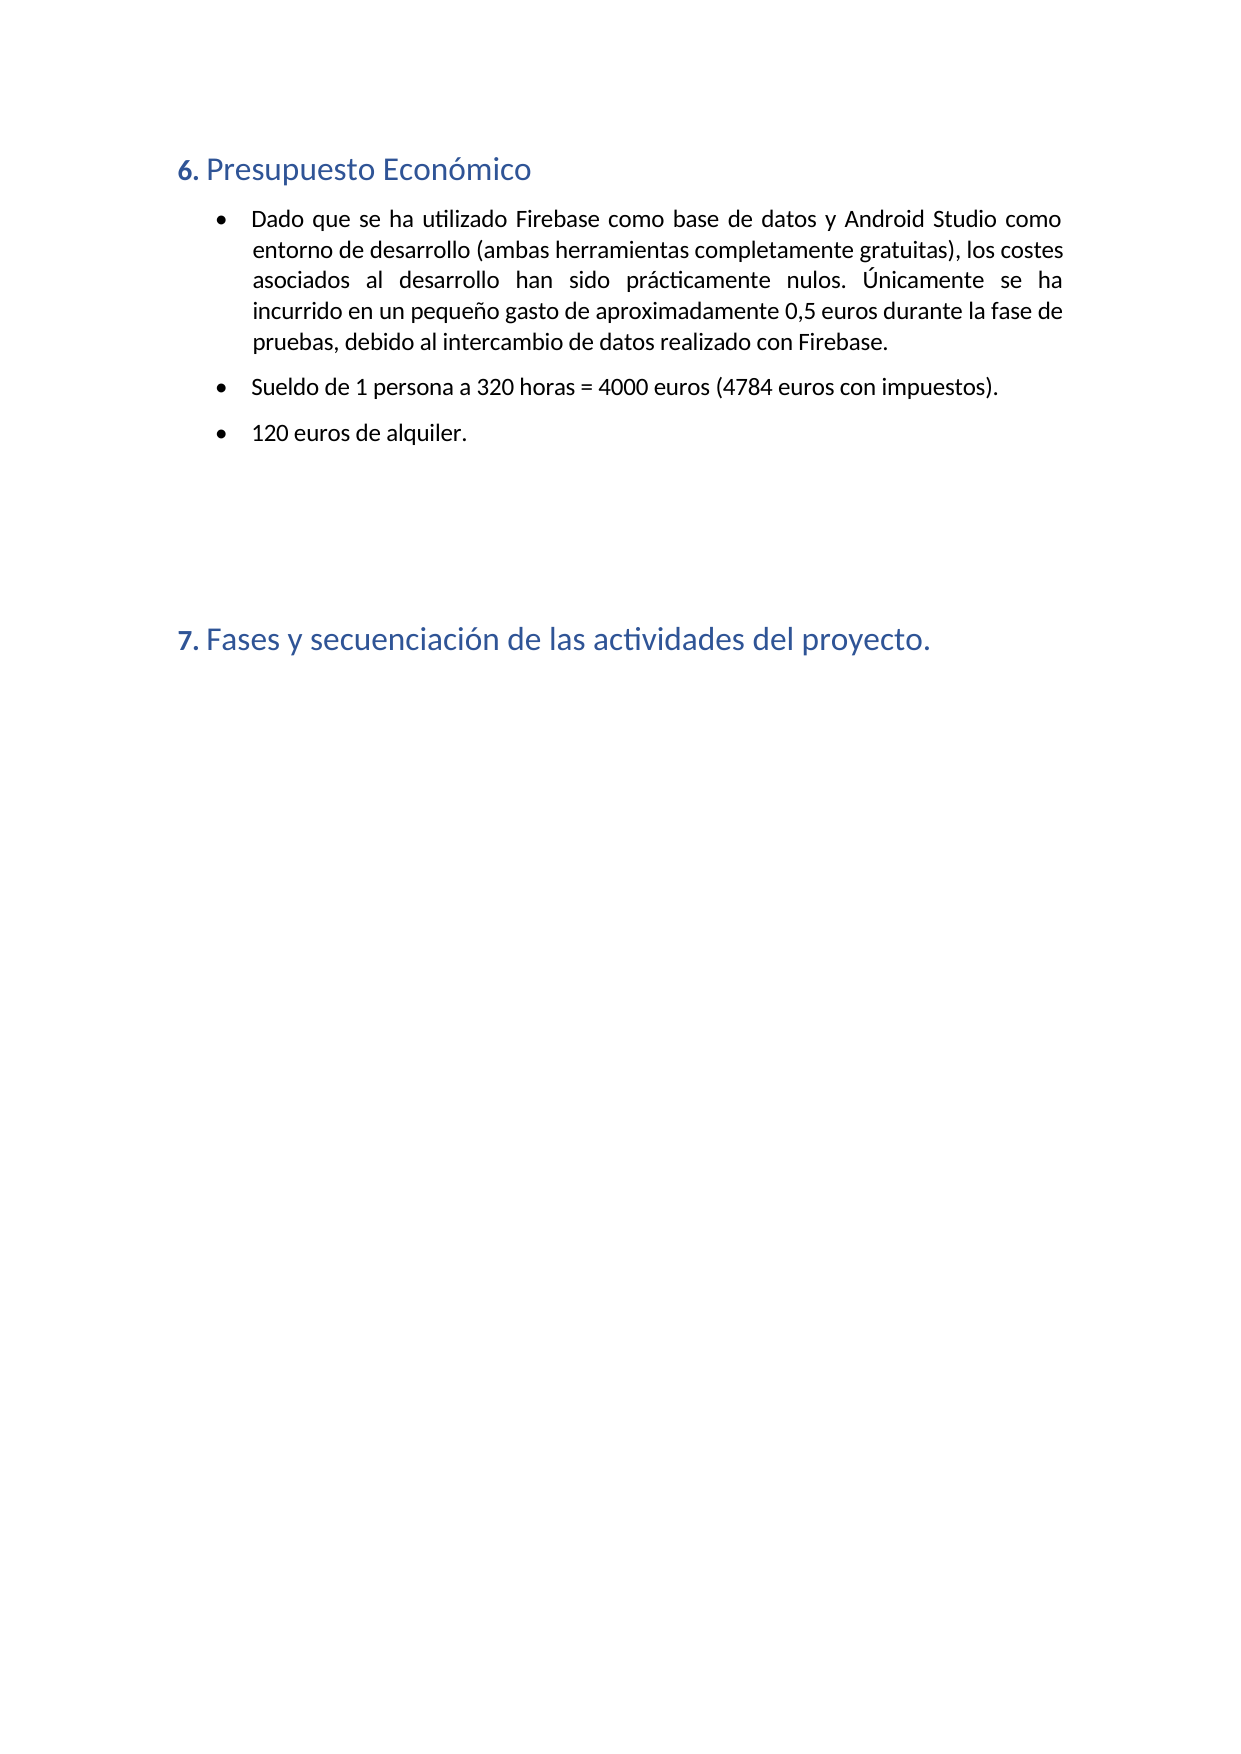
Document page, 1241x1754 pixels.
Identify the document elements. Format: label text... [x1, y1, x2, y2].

subtitle 7. Fases y secuenciación de las actividades del proyecto. [177, 618, 1063, 659]
list Sueldo de 1 persona a 320 horas = 4000 euros (4784 euros con impuestos). [215, 372, 1063, 402]
subtitle 6. Presupuesto Económico [177, 148, 1063, 188]
list Dado que se ha utilizado Firebase como base de datos y Android Studio como entorno de desarrollo (ambas herramientas completamente gratuitas), los costes asociados al desarrollo han sido prácticamente nulos. Únicamente se ha incurrido en un pequeño gasto de aproximadamente 0,5 euros durante la fase de pruebas, debido al intercambio de datos realizado con Firebase. [215, 204, 1063, 356]
list 120 euros de alquiler. [215, 417, 1063, 448]
